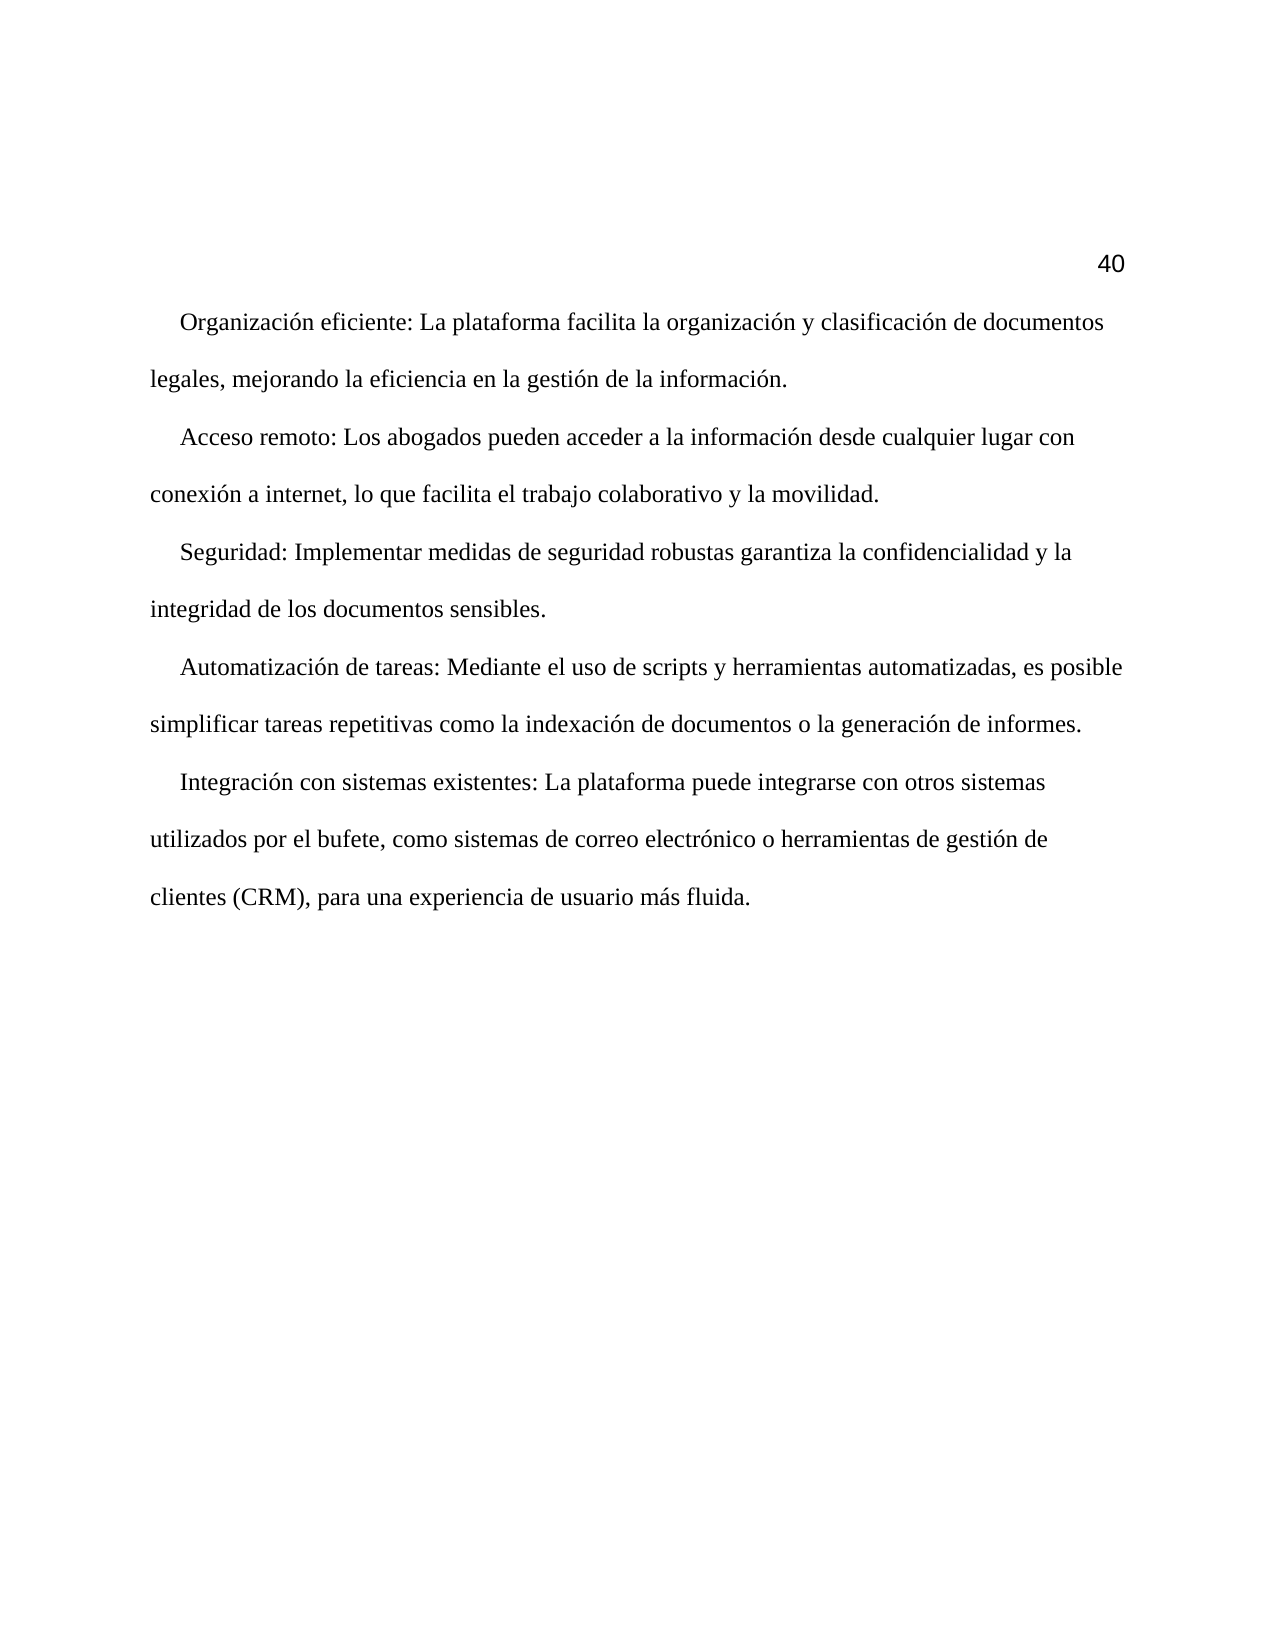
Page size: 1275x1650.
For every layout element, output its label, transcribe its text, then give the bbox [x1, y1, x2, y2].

text Integración con sistemas existentes: La plataforma puede integrarse con otros sistemas utilizados por el bufete, como sistemas de correo electrónico o herramientas de gestión de clientes (CRM), para una experiencia de usuario más fluida. [150, 767, 1125, 911]
text Acceso remoto: Los abogados pueden acceder a la información desde cualquier lugar con conexión a internet, lo que facilita el trabajo colaborativo y la movilidad. [150, 422, 1125, 508]
text Organización eficiente: La plataforma facilita la organización y clasificación de documentos legales, mejorando la eficiencia en la gestión de la información. [150, 307, 1125, 393]
text Seguridad: Implementar medidas de seguridad robustas garantiza la confidencialidad y la integridad de los documentos sensibles. [150, 537, 1125, 623]
text Automatización de tareas: Mediante el uso de scripts y herramientas automatizadas, es posible simplificar tareas repetitivas como la indexación de documentos o la generación de informes. [150, 652, 1125, 738]
